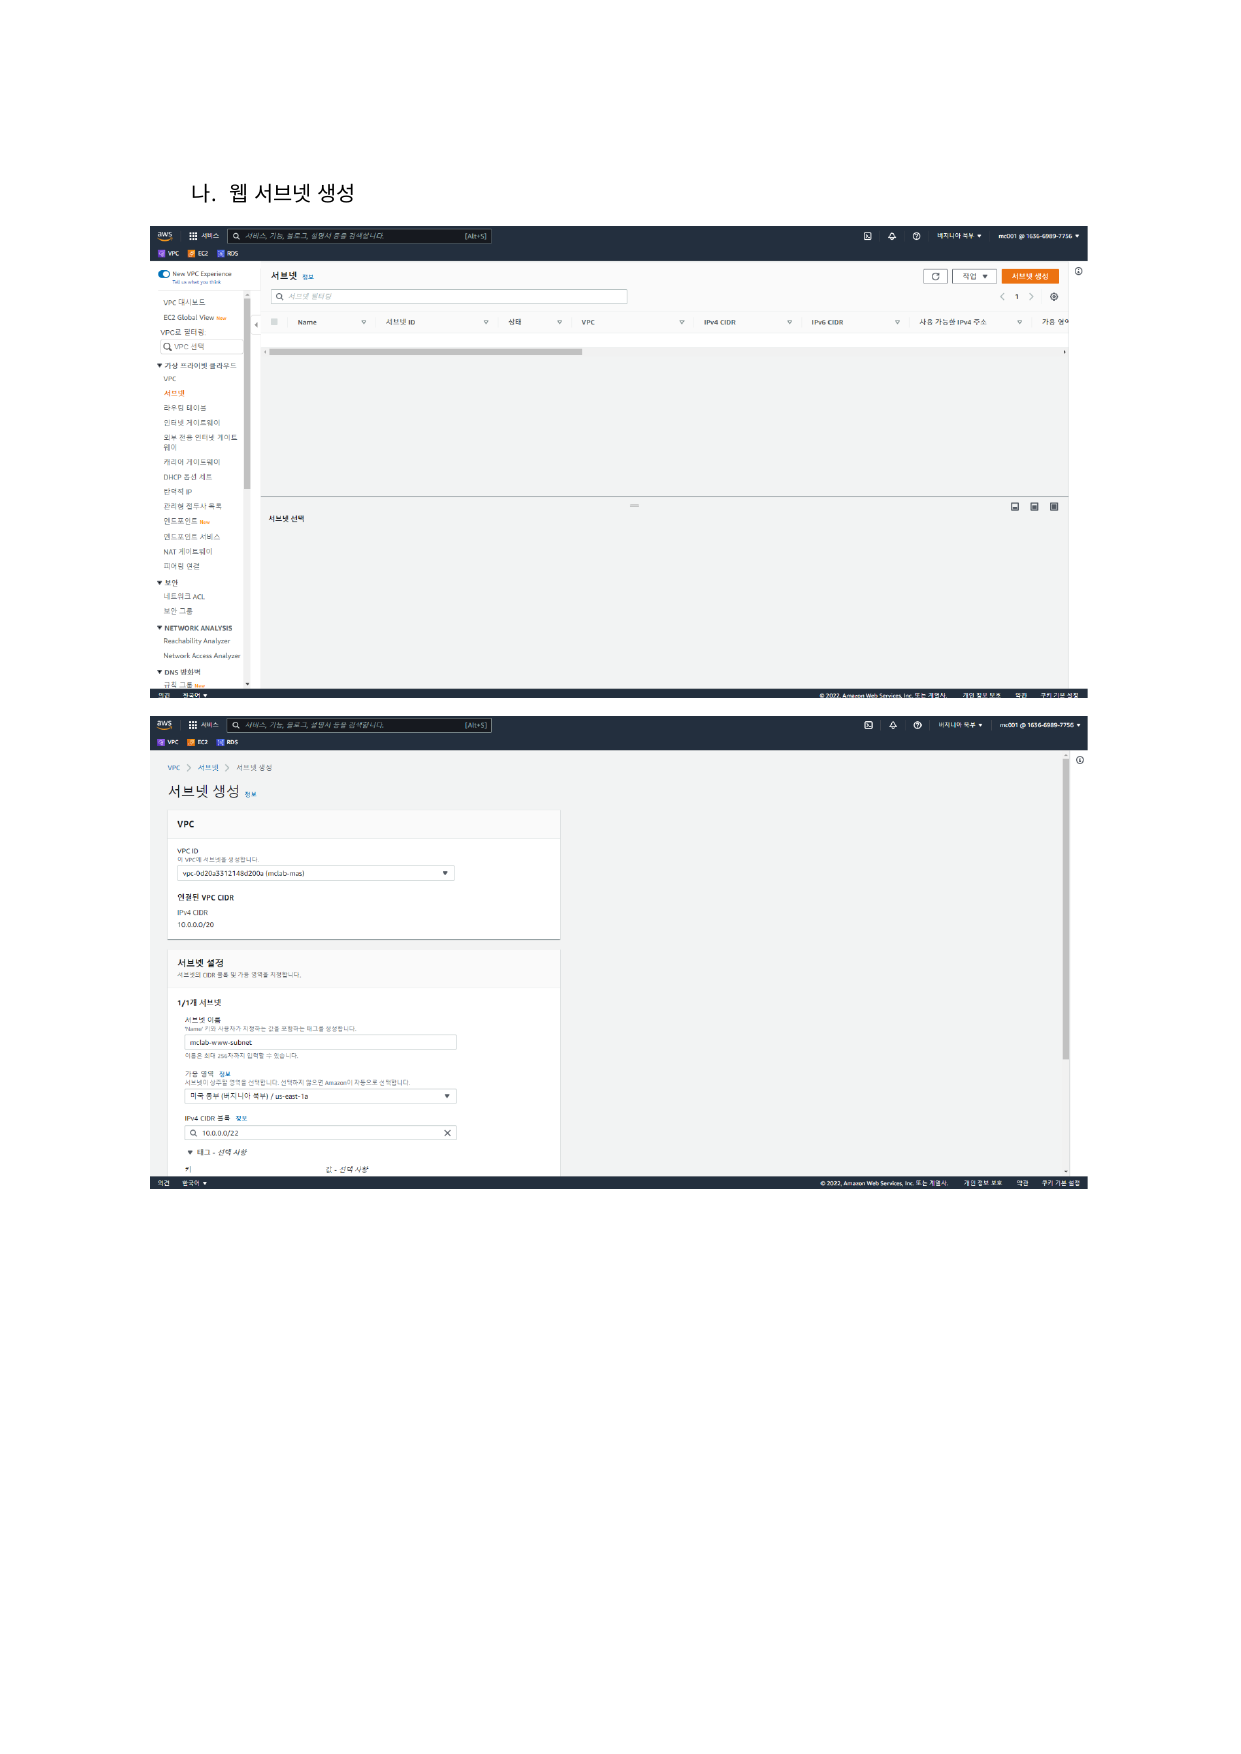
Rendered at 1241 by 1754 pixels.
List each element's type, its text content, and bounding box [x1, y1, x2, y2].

subtitle 웹 서브넷 생성 [192, 177, 1090, 207]
picture [150, 716, 1088, 1189]
picture [150, 226, 1088, 698]
